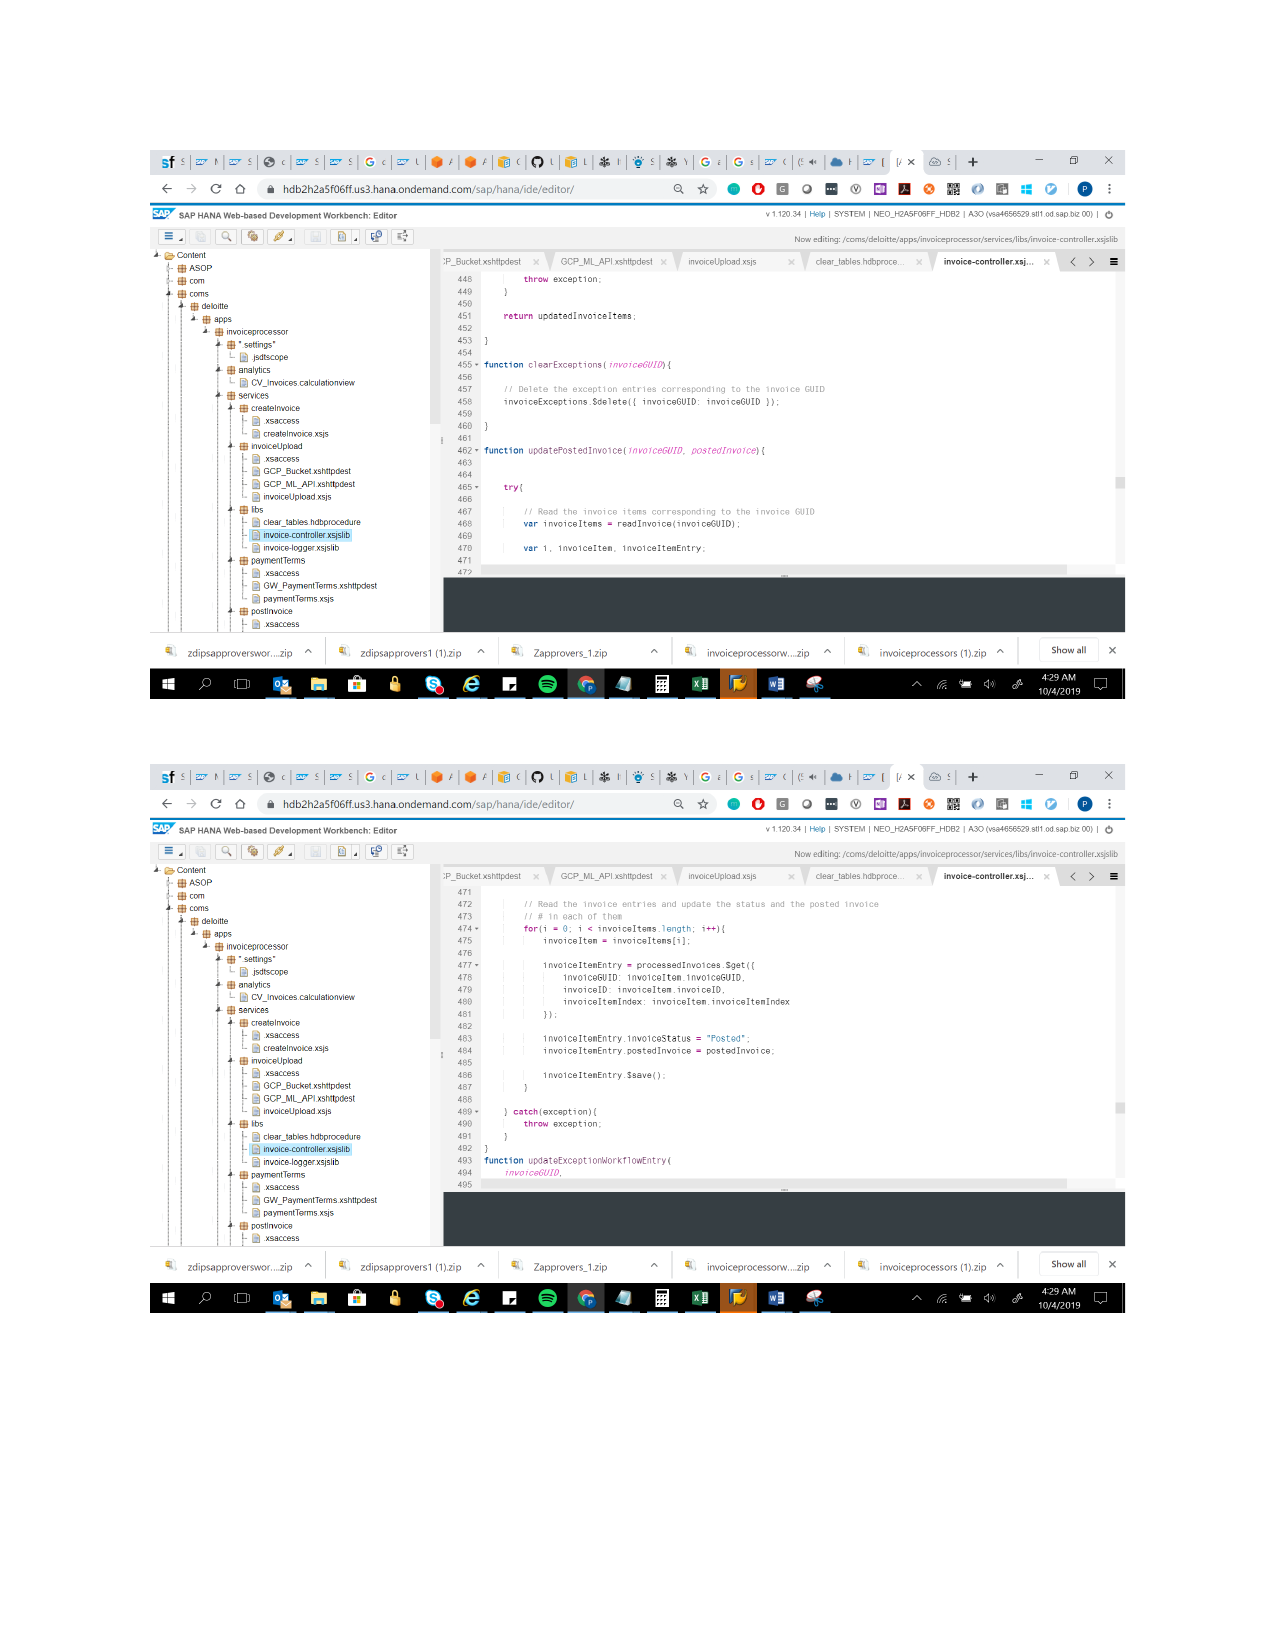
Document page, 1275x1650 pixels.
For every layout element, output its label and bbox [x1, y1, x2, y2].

picture [150, 150, 1125, 699]
picture [150, 764, 1125, 1313]
